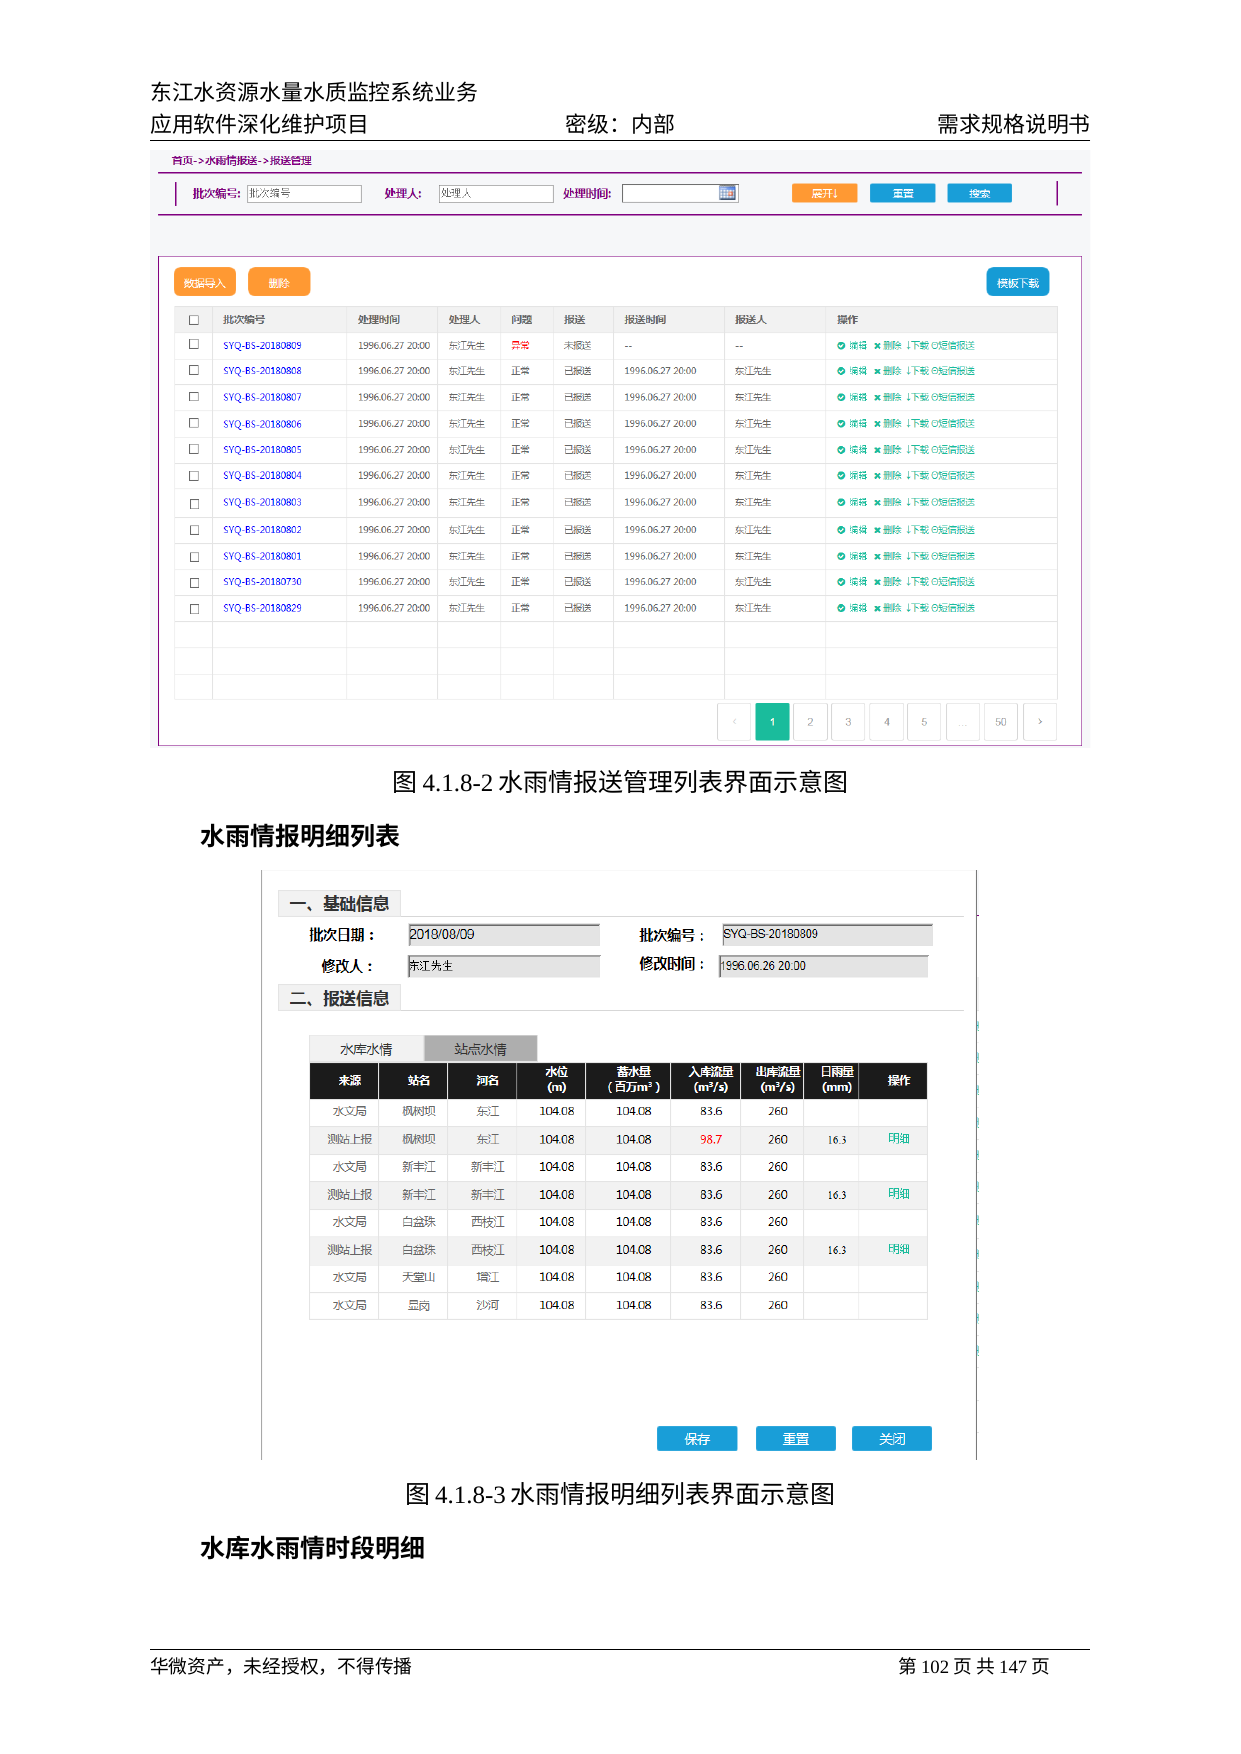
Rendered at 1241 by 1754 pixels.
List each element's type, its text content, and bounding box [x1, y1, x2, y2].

text 水雨情报明细列表 [150, 816, 1090, 853]
picture [261, 870, 979, 1460]
text 图4.1.8-3水雨情报明细列表界面示意图 [150, 1474, 1090, 1510]
text 图4.1.8-2水雨情报送管理列表界面示意图 [150, 762, 1090, 798]
text 水库水雨情时段明细 [150, 1528, 1090, 1565]
picture [150, 150, 1091, 748]
